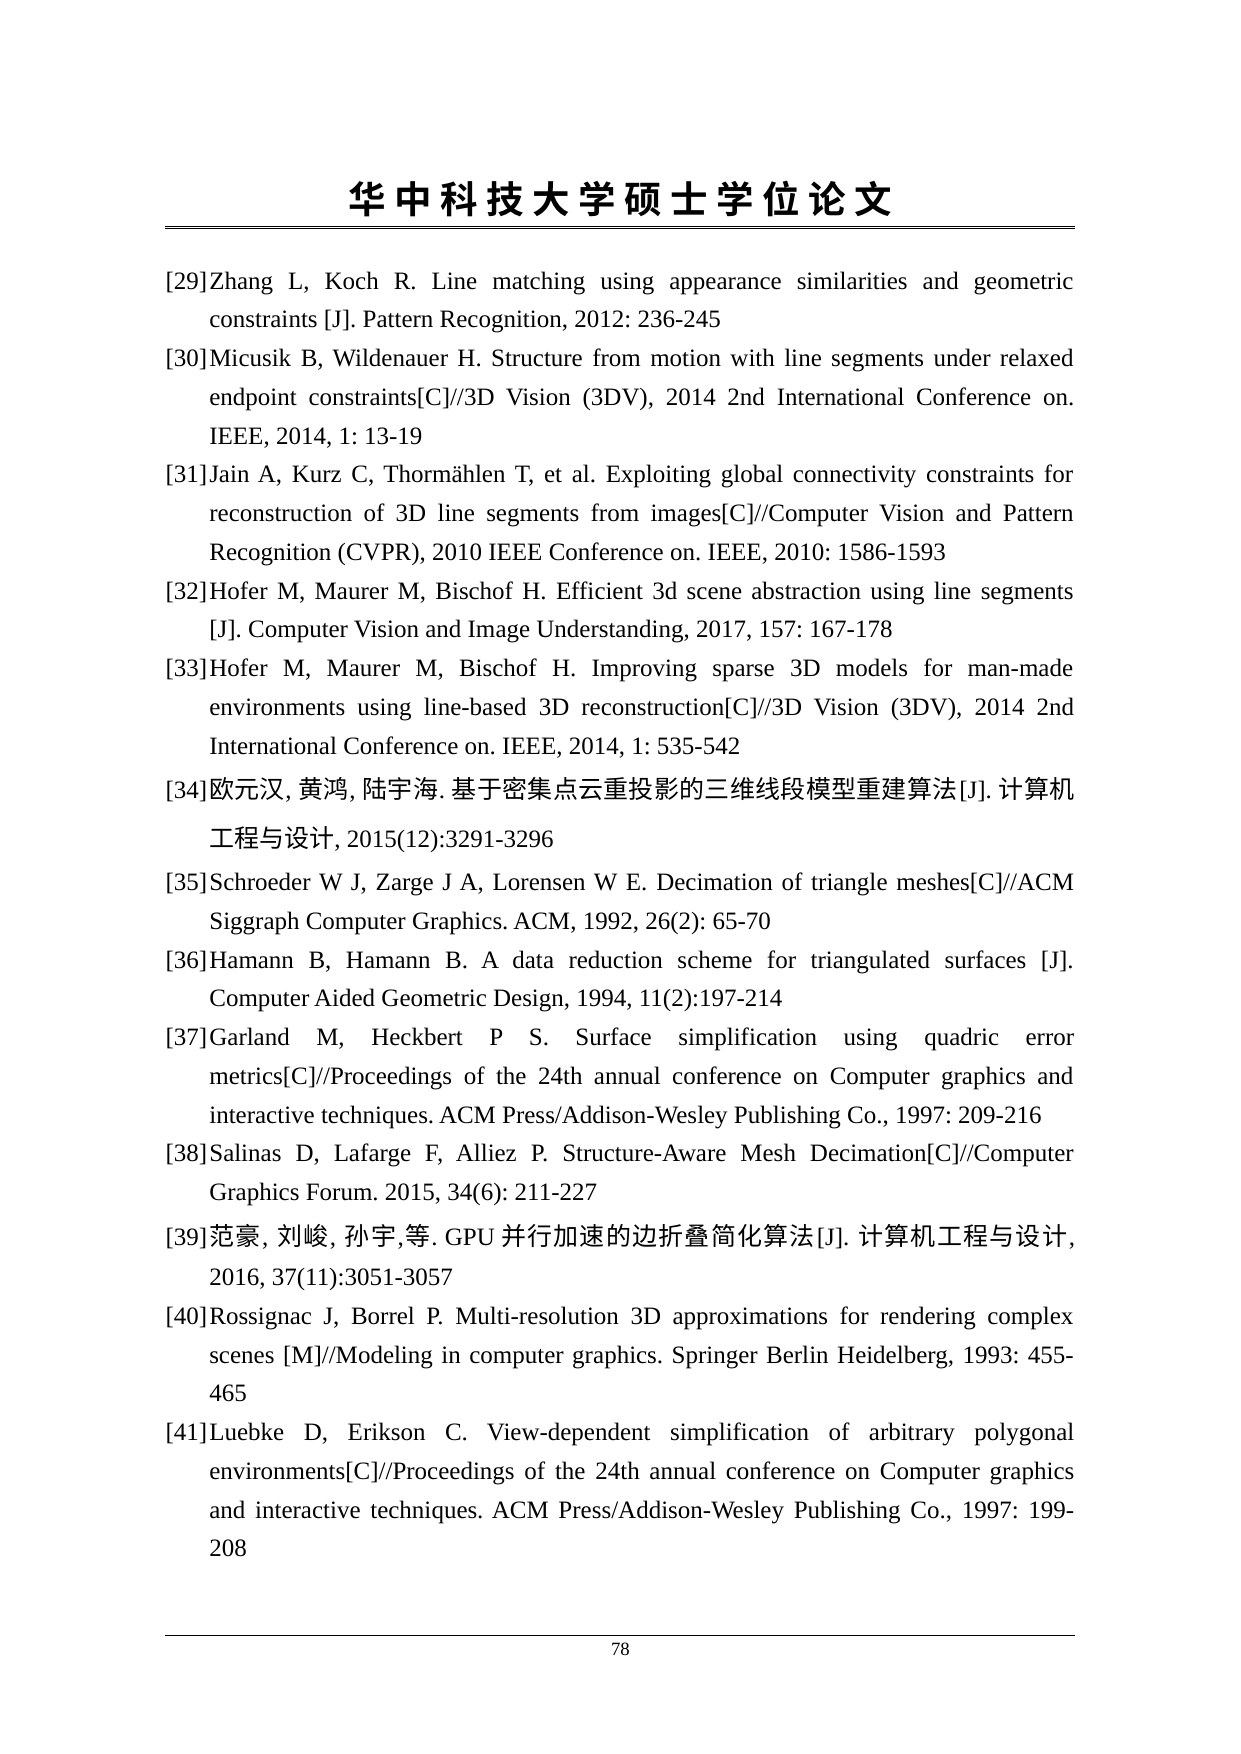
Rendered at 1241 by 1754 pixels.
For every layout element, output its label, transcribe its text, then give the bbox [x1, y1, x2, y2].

list Zhang L, Koch R. Line matching using appearance similarities and geometric constraints [J]. Pattern Recognition, 2012: 236-245 [165, 266, 1075, 333]
list Hamann B, Hamann B. A data reduction scheme for triangulated surfaces [J]. Computer Aided Geometric Design, 1994, 11(2):197-214 [165, 945, 1075, 1012]
list 欧元汉, 黄鸿, 陆宇海. 基于密集点云重投影的三维线段模型重建算法[J]. 计算机工程与设计, 2015(12):3291-3296 [165, 769, 1075, 855]
list Schroeder W J, Zarge J A, Lorensen W E. Decimation of triangle meshes[C]//ACM Siggraph Computer Graphics. ACM, 1992, 26(2): 65-70 [165, 867, 1075, 935]
list 范豪, 刘峻, 孙宇,等. GPU并行加速的边折叠简化算法[J]. 计算机工程与设计, 2016, 37(11):3051-3057 [165, 1216, 1075, 1291]
list Garland M, Heckbert P S. Surface simplification using quadric error metrics[C]//Proceedings of the 24th annual conference on Computer graphics and interactive techniques. ACM Press/Addison-Wesley Publishing Co., 1997: 209-216 [165, 1022, 1075, 1128]
list Jain A, Kurz C, Thormählen T, et al. Exploiting global connectivity constraints for reconstruction of 3D line segments from images[C]//Computer Vision and Pattern Recognition (CVPR), 2010 IEEE Conference on. IEEE, 2010: 1586-1593 [165, 459, 1075, 566]
list Luebke D, Erikson C. View-dependent simplification of arbitrary polygonal environments[C]//Proceedings of the 24th annual conference on Computer graphics and interactive techniques. ACM Press/Addison-Wesley Publishing Co., 1997: 199-208 [165, 1417, 1075, 1562]
list Rossignac J, Borrel P. Multi-resolution 3D approximations for rendering complex scenes [M]//Modeling in computer graphics. Springer Berlin Heidelberg, 1993: 455-465 [165, 1301, 1075, 1407]
list Hofer M, Maurer M, Bischof H. Efficient 3d scene abstraction using line segments [J]. Computer Vision and Image Understanding, 2017, 157: 167-178 [165, 576, 1075, 643]
list Salinas D, Lafarge F, Alliez P. Structure‐Aware Mesh Decimation[C]//Computer Graphics Forum. 2015, 34(6): 211-227 [165, 1138, 1075, 1206]
list Micusik B, Wildenauer H. Structure from motion with line segments under relaxed endpoint constraints[C]//3D Vision (3DV), 2014 2nd International Conference on. IEEE, 2014, 1: 13-19 [165, 343, 1075, 449]
list Hofer M, Maurer M, Bischof H. Improving sparse 3D models for man-made environments using line-based 3D reconstruction[C]//3D Vision (3DV), 2014 2nd International Conference on. IEEE, 2014, 1: 535-542 [165, 653, 1075, 759]
